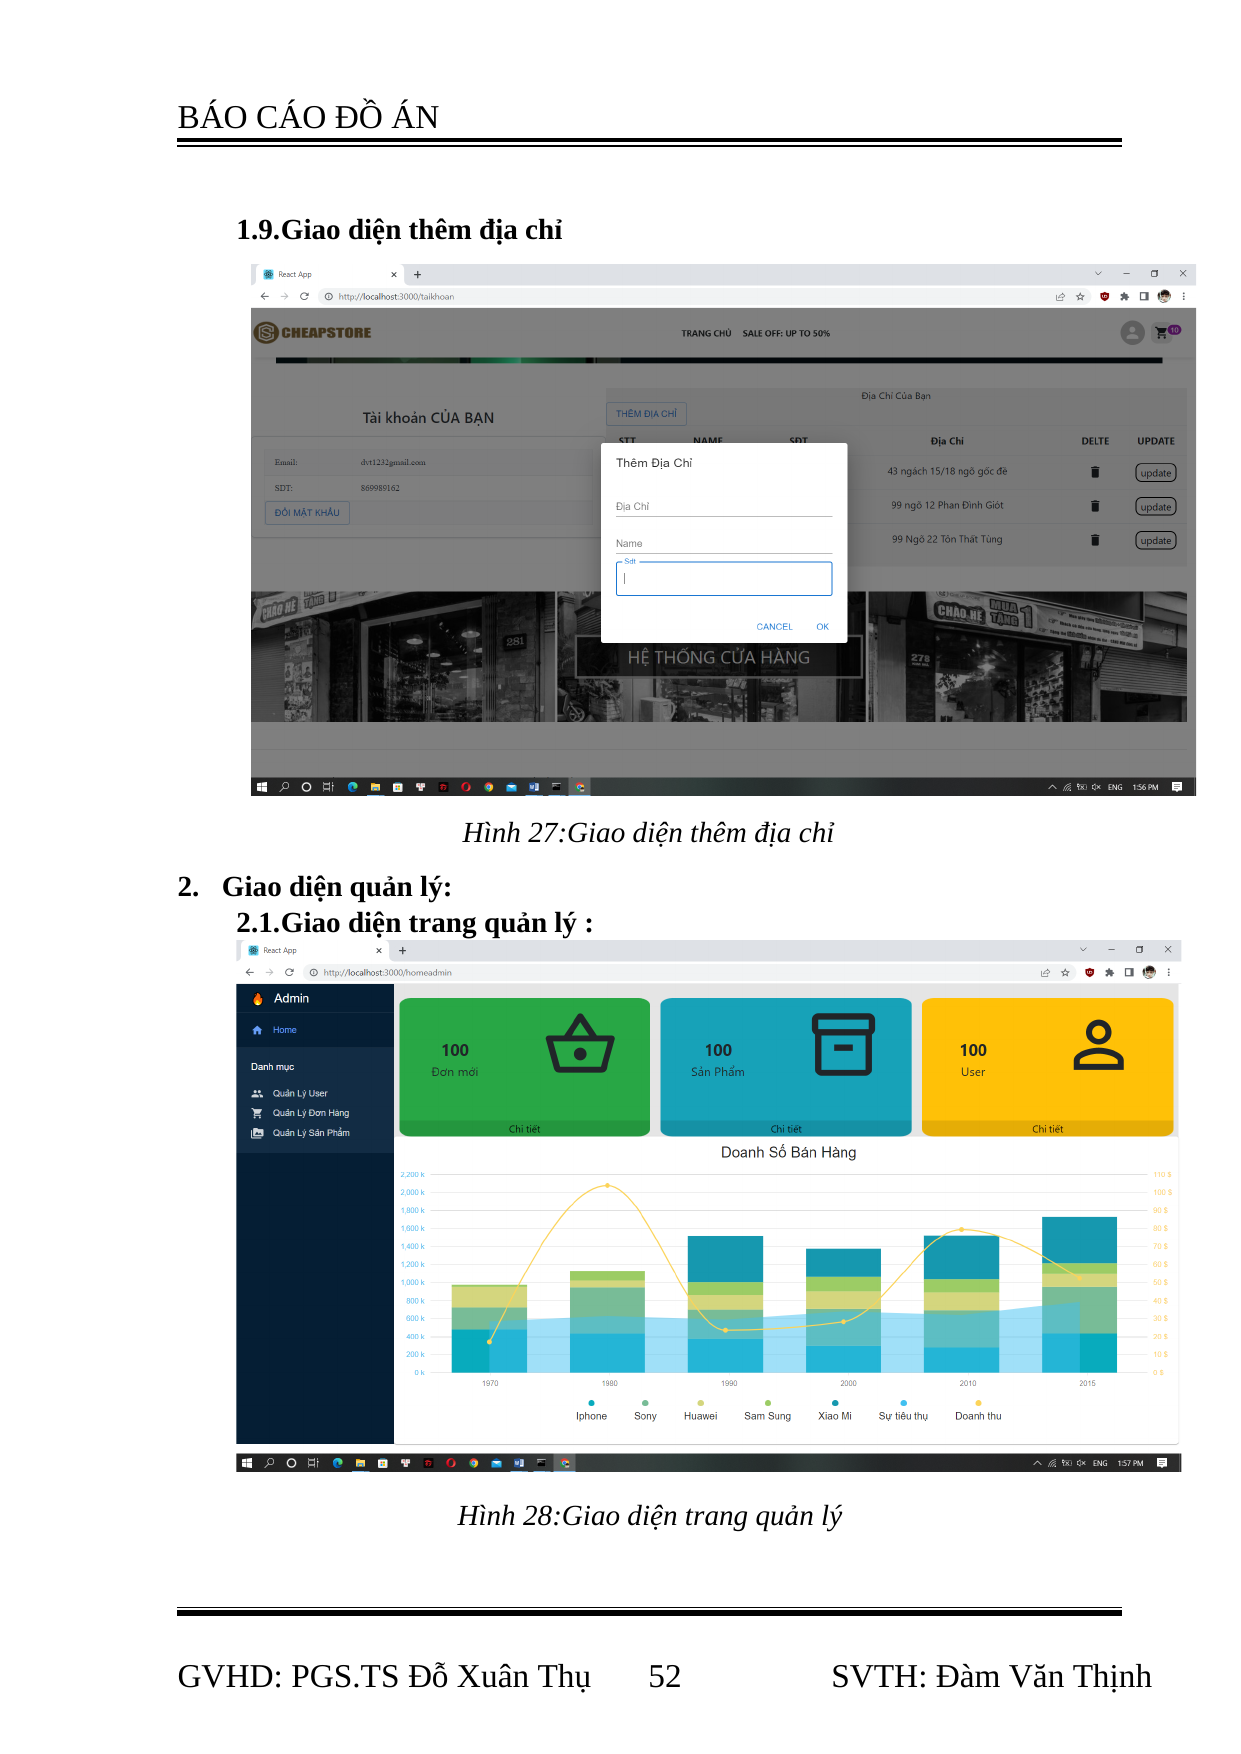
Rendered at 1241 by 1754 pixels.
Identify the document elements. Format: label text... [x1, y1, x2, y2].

list Giao diện thêm địa chỉ [236, 212, 1122, 246]
picture [251, 264, 1197, 796]
text Hình 27:Giao diện thêm địa chỉ [177, 815, 1122, 848]
picture [236, 940, 1182, 1472]
list Giao diện quản lý: [177, 869, 1122, 903]
text Hình 28:Giao diện trang quản lý [177, 1498, 1122, 1532]
list Giao diện trang quản lý : [236, 905, 1122, 938]
